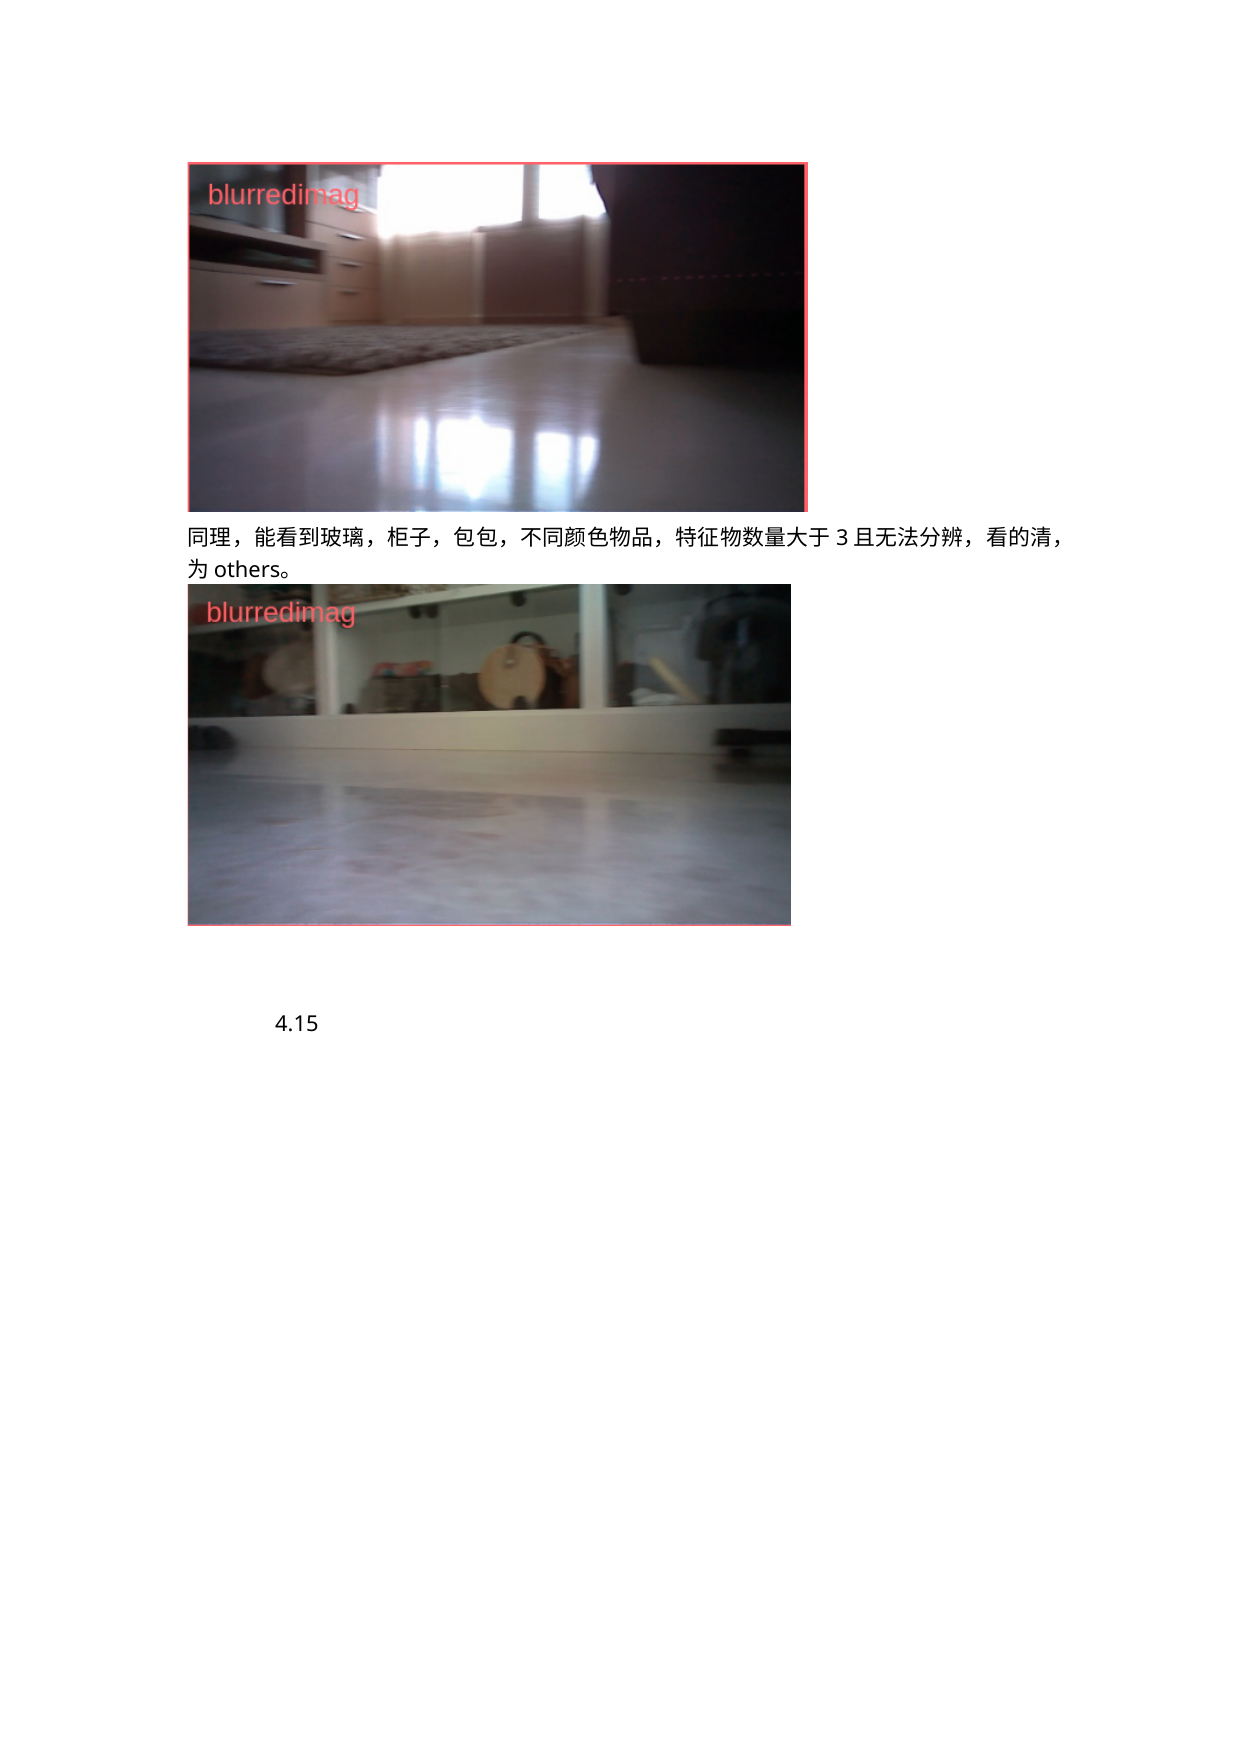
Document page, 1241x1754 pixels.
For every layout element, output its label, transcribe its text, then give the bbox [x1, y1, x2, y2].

text 同理，能看到玻璃，柜子，包包，不同颜色物品，特征物数量大于3且无法分辨，看的清，为others。 [187, 519, 1053, 584]
picture [187, 584, 791, 926]
picture [187, 162, 808, 512]
